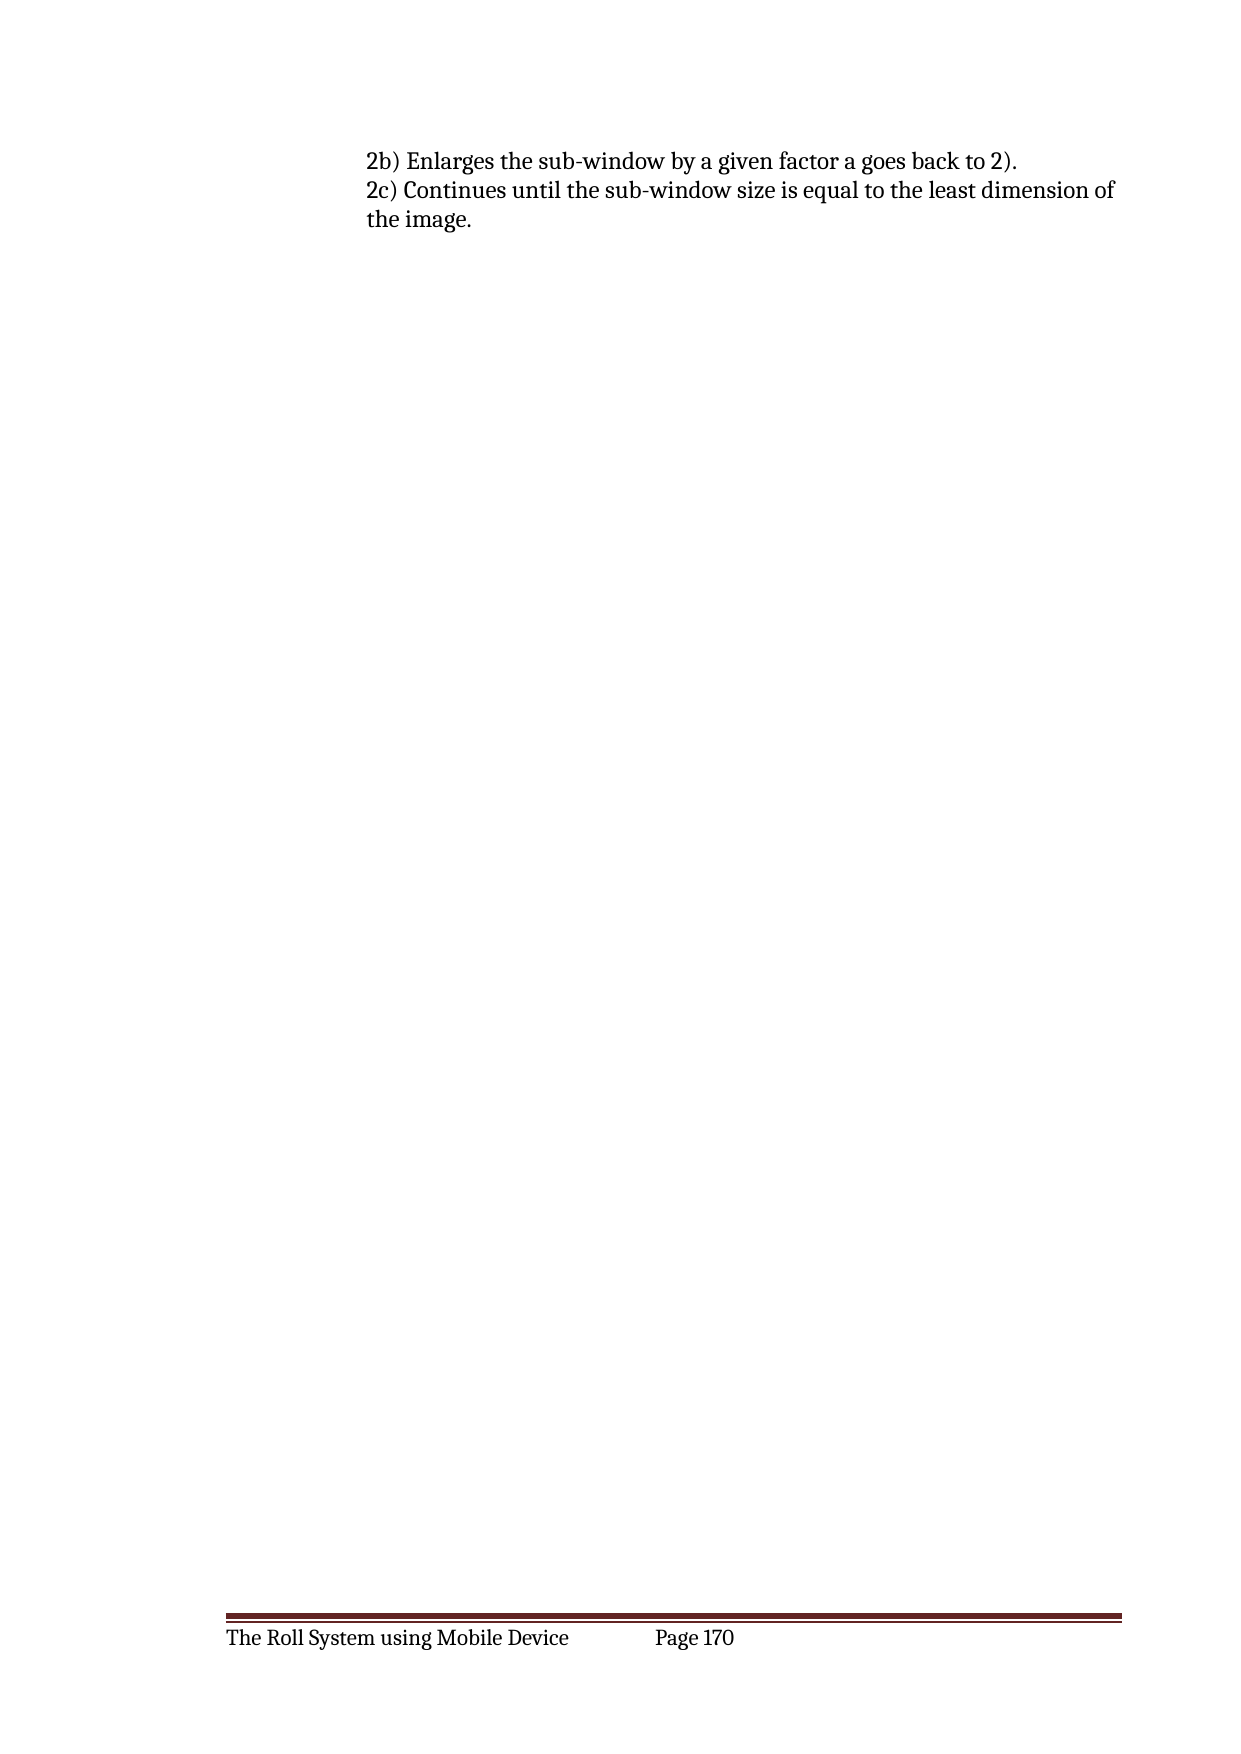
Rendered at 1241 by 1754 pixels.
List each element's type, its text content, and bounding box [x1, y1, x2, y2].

text 2c) Continues until the sub-window size is equal to the least dimension of the image. [366, 176, 1122, 233]
text 2b) Enlarges the sub-window by a given factor a goes back to 2). [366, 147, 1122, 176]
